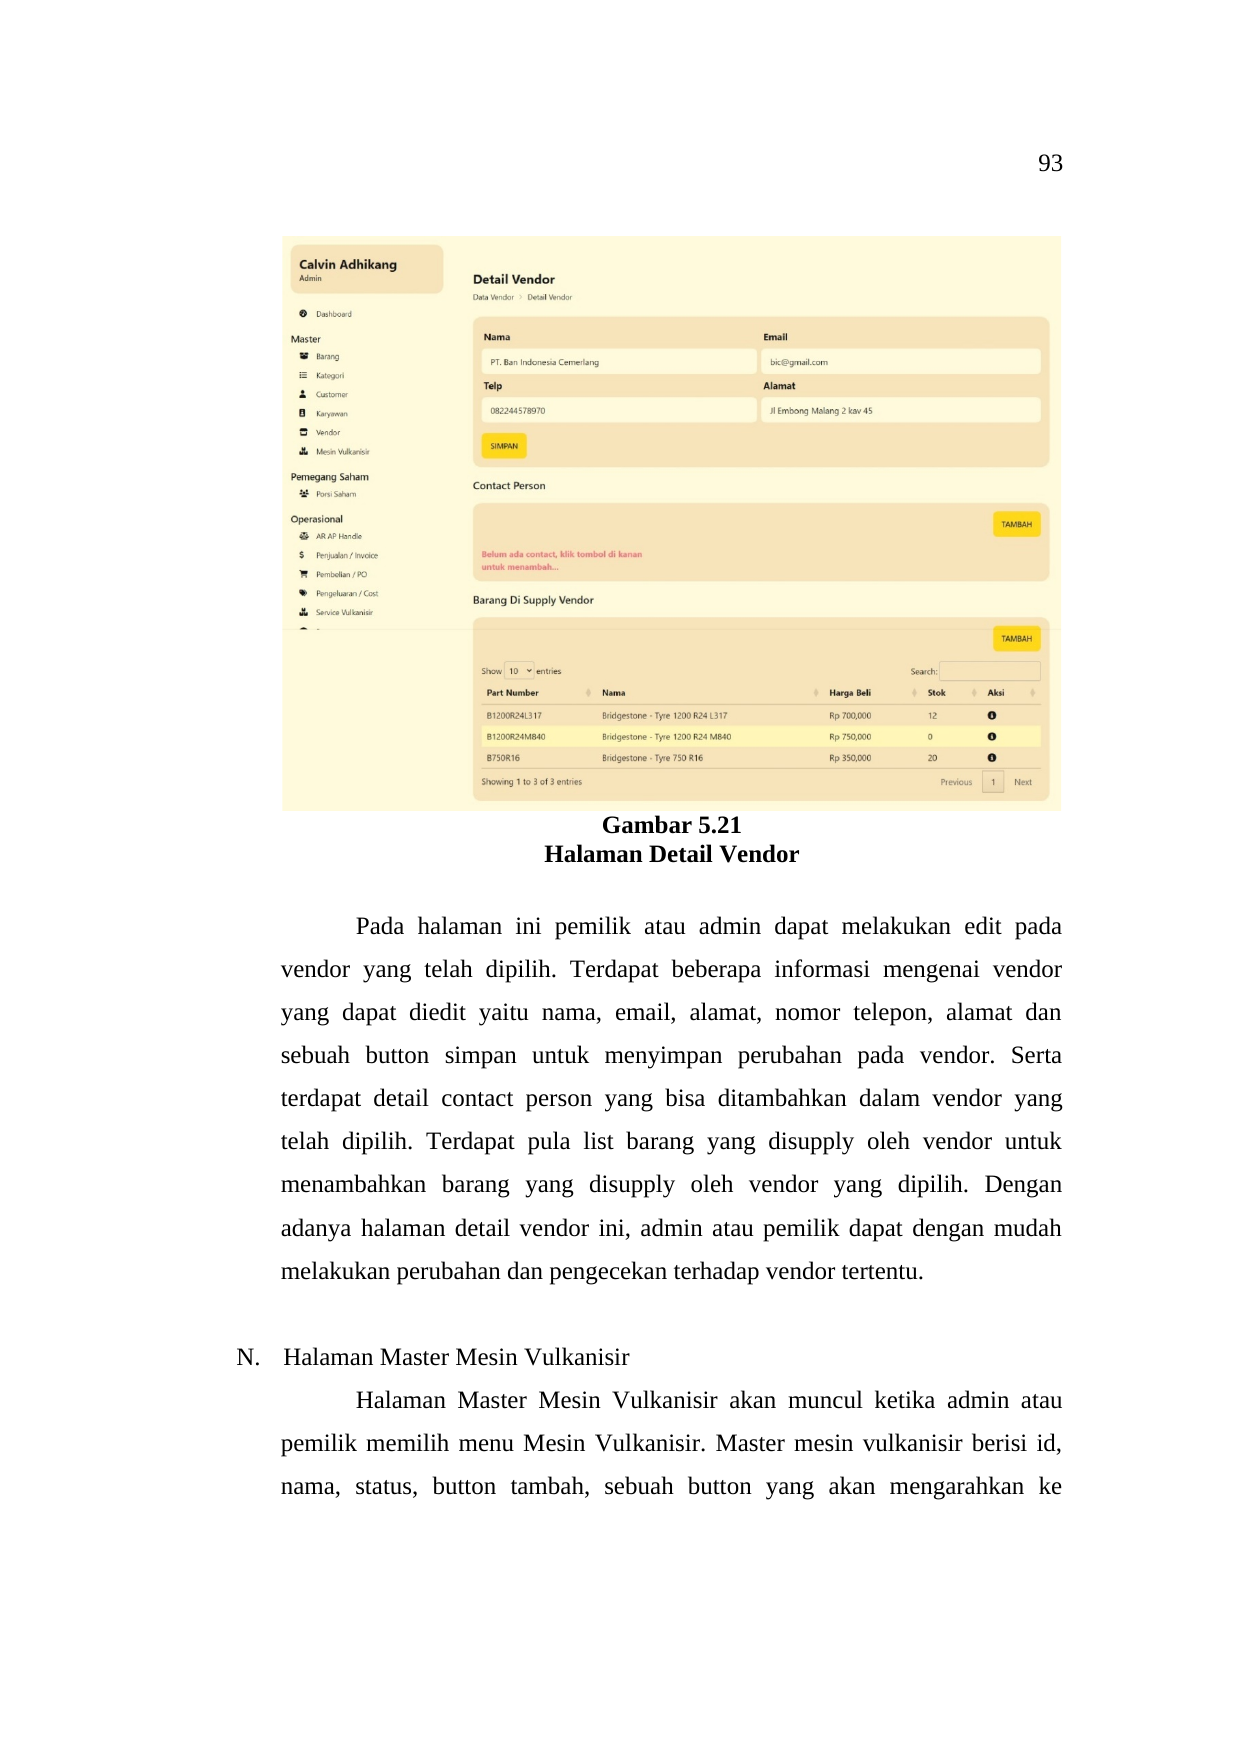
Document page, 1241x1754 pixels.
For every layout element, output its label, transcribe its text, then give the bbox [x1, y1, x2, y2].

picture [282, 236, 1062, 811]
text Pada halaman ini pemilik atau admin dapat melakukan edit pada vendor yang telah dipilih. Terdapat beberapa informasi mengenai vendor yang dapat diedit yaitu nama, email, alamat, nomor telepon, alamat dan sebuah button simpan untuk menyimpan perubahan pada vendor. Serta terdapat detail contact person yang bisa ditambahkan dalam vendor yang telah dipilih. Terdapat pula list barang yang disupply oleh vendor untuk menambahkan barang yang disupply oleh vendor yang dipilih. Dengan adanya halaman detail vendor ini, admin atau pemilik dapat dengan mudah melakukan perubahan dan pengecekan terhadap vendor tertentu. [281, 911, 1063, 1284]
text Halaman Detail Vendor [281, 839, 1063, 868]
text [281, 1385, 1063, 1500]
list Halaman Master Mesin Vulkanisir [236, 1342, 1063, 1371]
text Gambar 5.21 [281, 810, 1063, 839]
